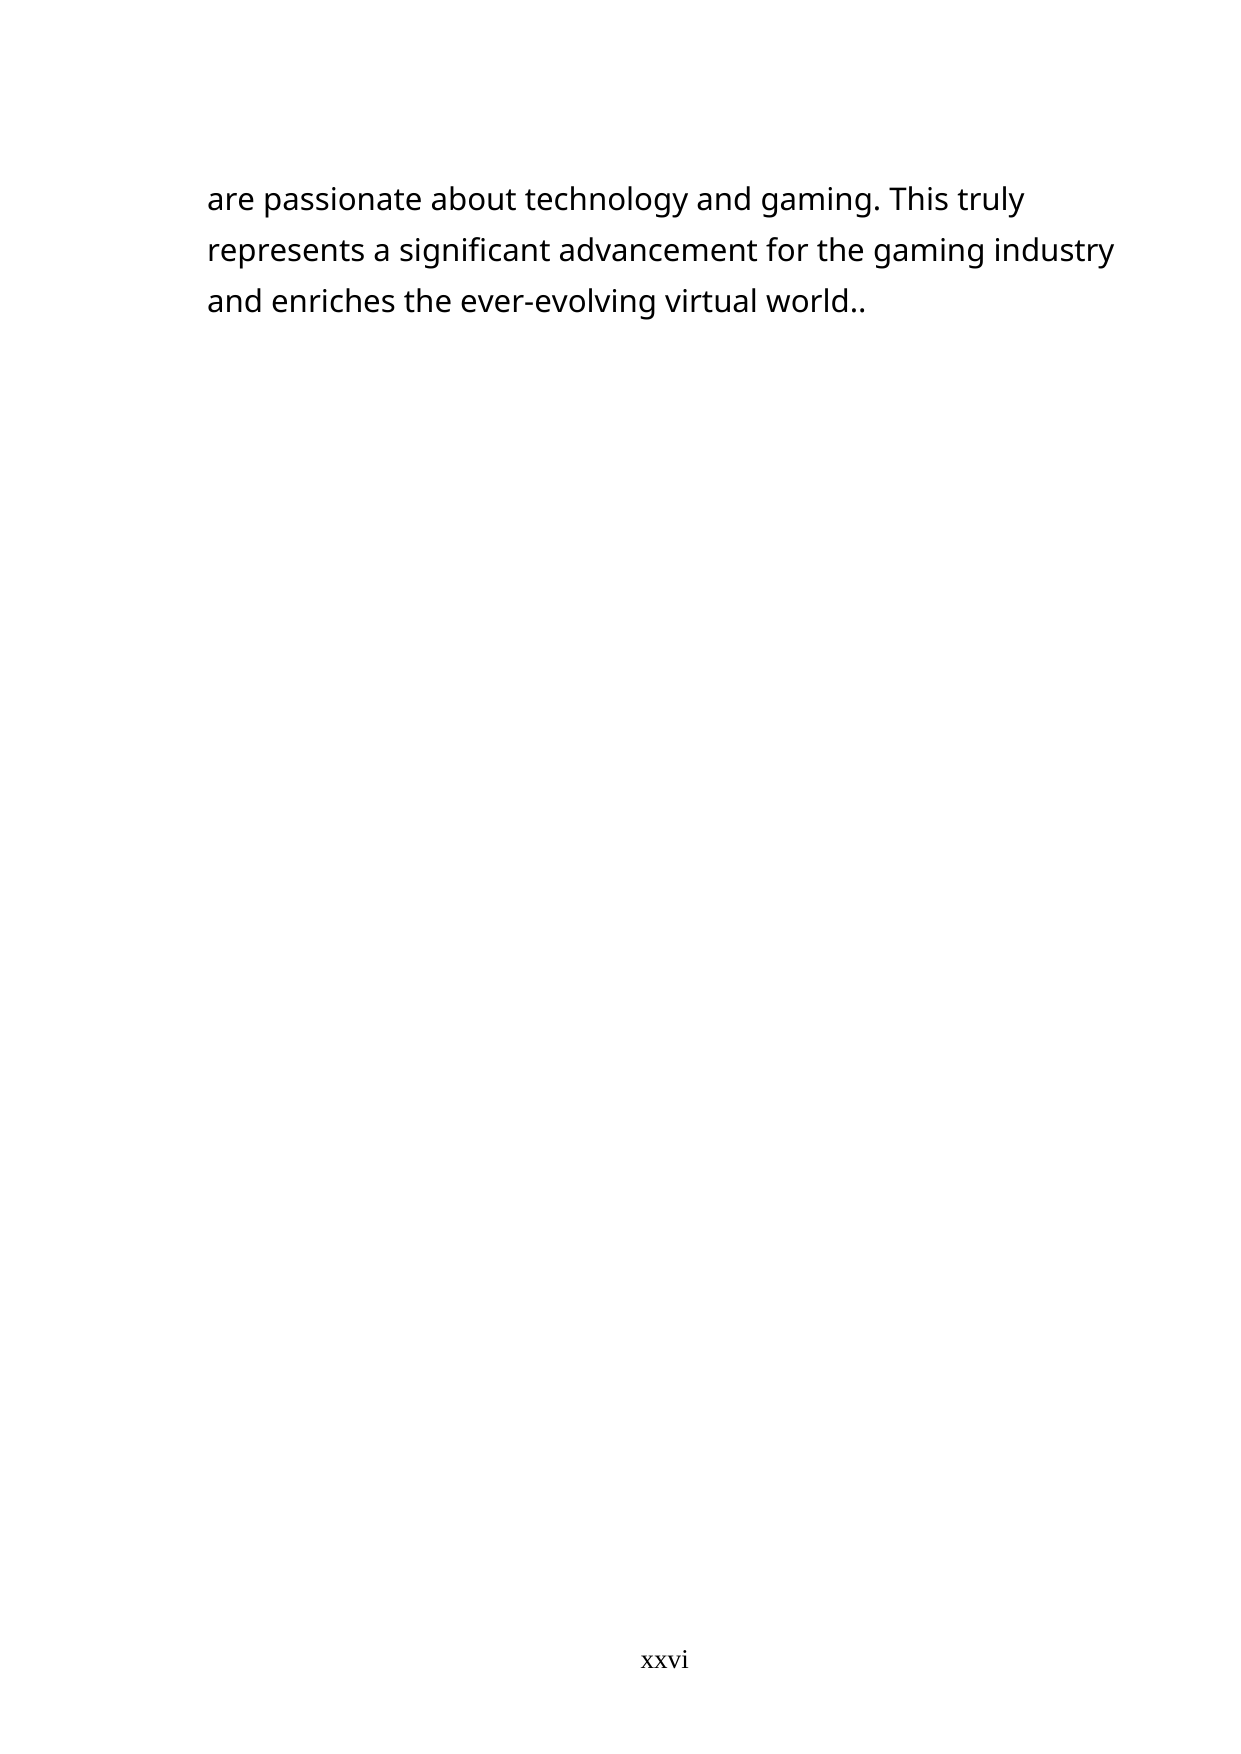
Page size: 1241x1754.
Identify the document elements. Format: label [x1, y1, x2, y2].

text [207, 177, 1122, 322]
